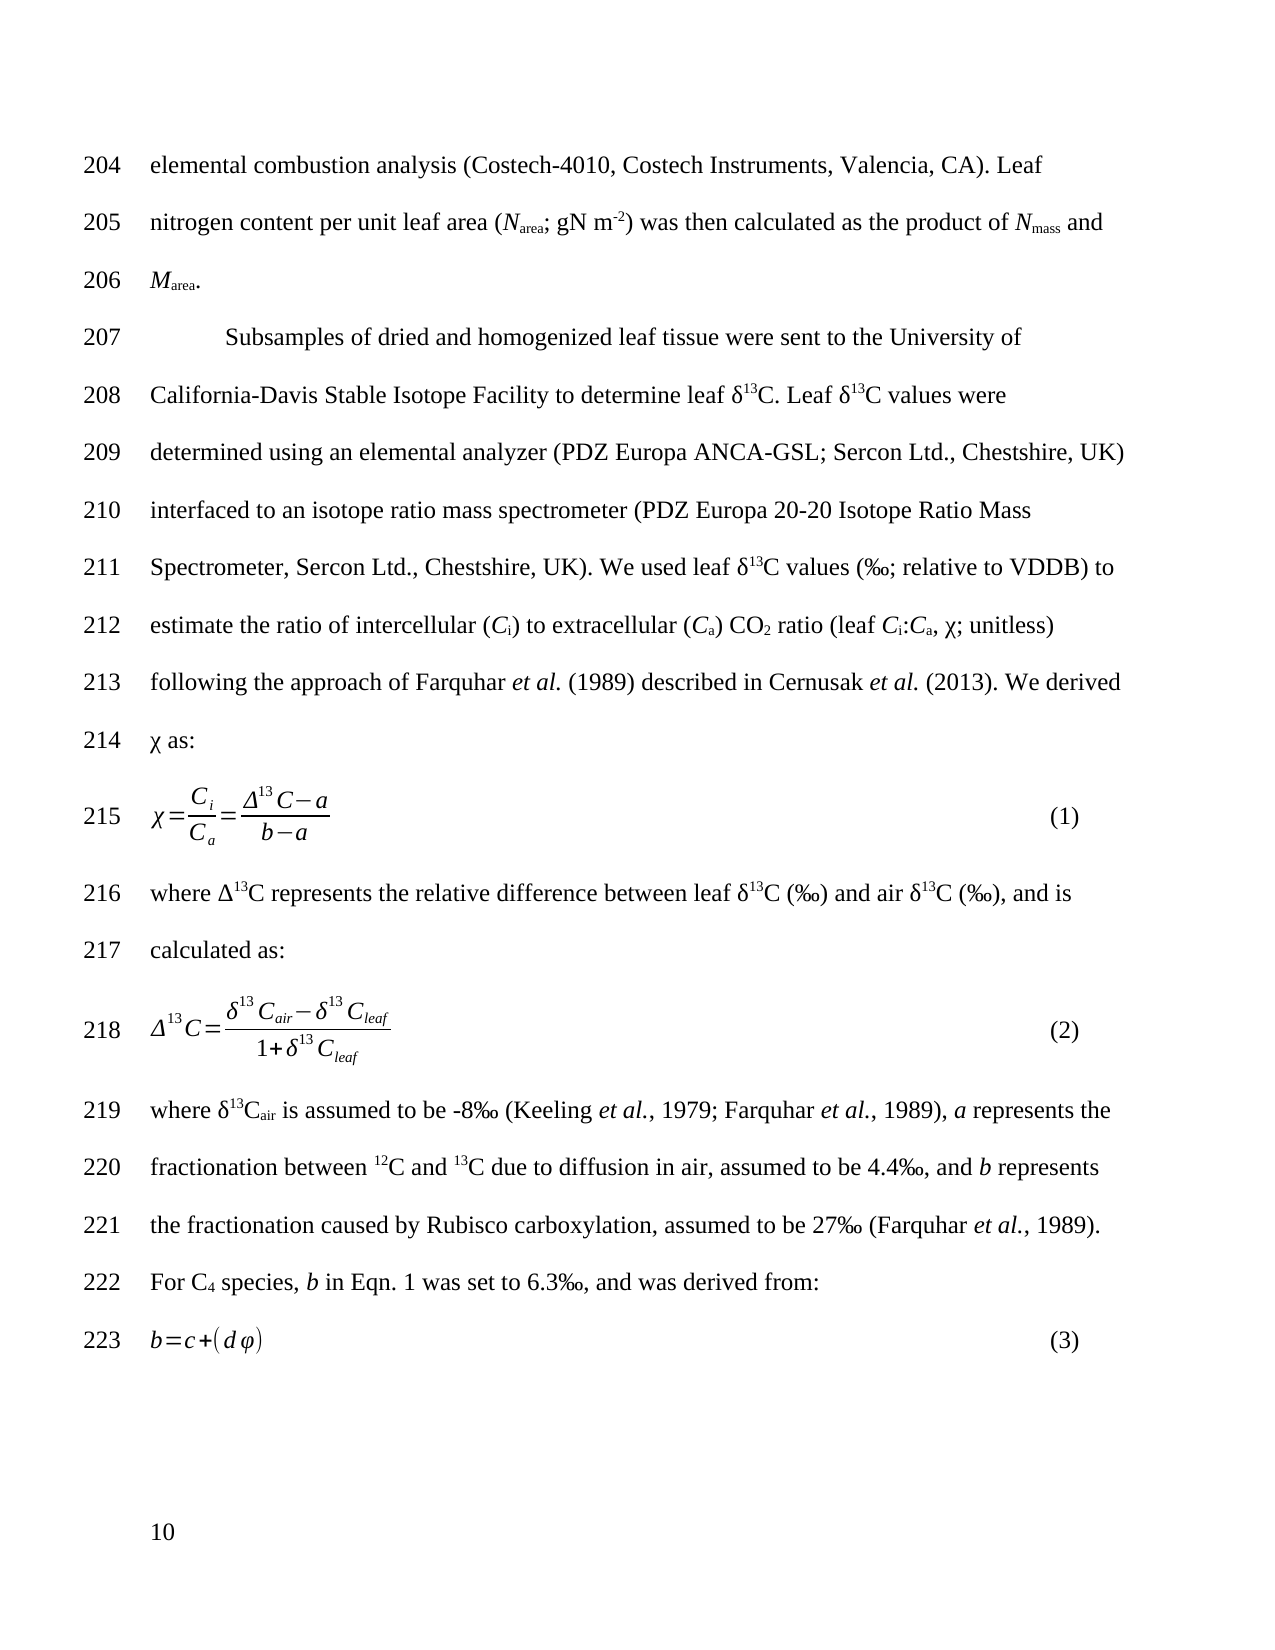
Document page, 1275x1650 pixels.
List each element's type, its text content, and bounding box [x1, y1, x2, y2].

text where δ13Cair is assumed to be -8‰ (Keeling et al., 1979; Farquhar et al., 1989), a represents the fractionation between 12C and 13C due to diffusion in air, assumed to be 4.4‰, and b represents the fractionation caused by Rubisco carboxylation, assumed to be 27‰ (Farquhar et al., 1989). For C4 species, b in Eqn. 1 was set to 6.3‰, and was derived from: [150, 1095, 1125, 1296]
text (3) [150, 1325, 1125, 1355]
text where Δ13C represents the relative difference between leaf δ13C (‰) and air δ13C (‰), and is calculated as: [150, 878, 1125, 964]
text (2) [150, 993, 1125, 1066]
text (1) [150, 782, 1125, 849]
text Subsamples of dried and homogenized leaf tissue were sent to the University of California-Davis Stable Isotope Facility to determine leaf δ13C. Leaf δ13C values were determined using an elemental analyzer (PDZ Europa ANCA-GSL; Sercon Ltd., Chestshire, UK) interfaced to an isotope ratio mass spectrometer (PDZ Europa 20-20 Isotope Ratio Mass Spectrometer, Sercon Ltd., Chestshire, UK). We used leaf δ13C values (‰; relative to VDDB) to estimate the ratio of intercellular (Ci) to extracellular (Ca) CO2 ratio (leaf Ci:Ca, χ; unitless) following the approach of Farquhar et al. (1989) described in Cernusak et al. (2013). We derived χ as: [150, 322, 1125, 754]
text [150, 150, 1125, 294]
